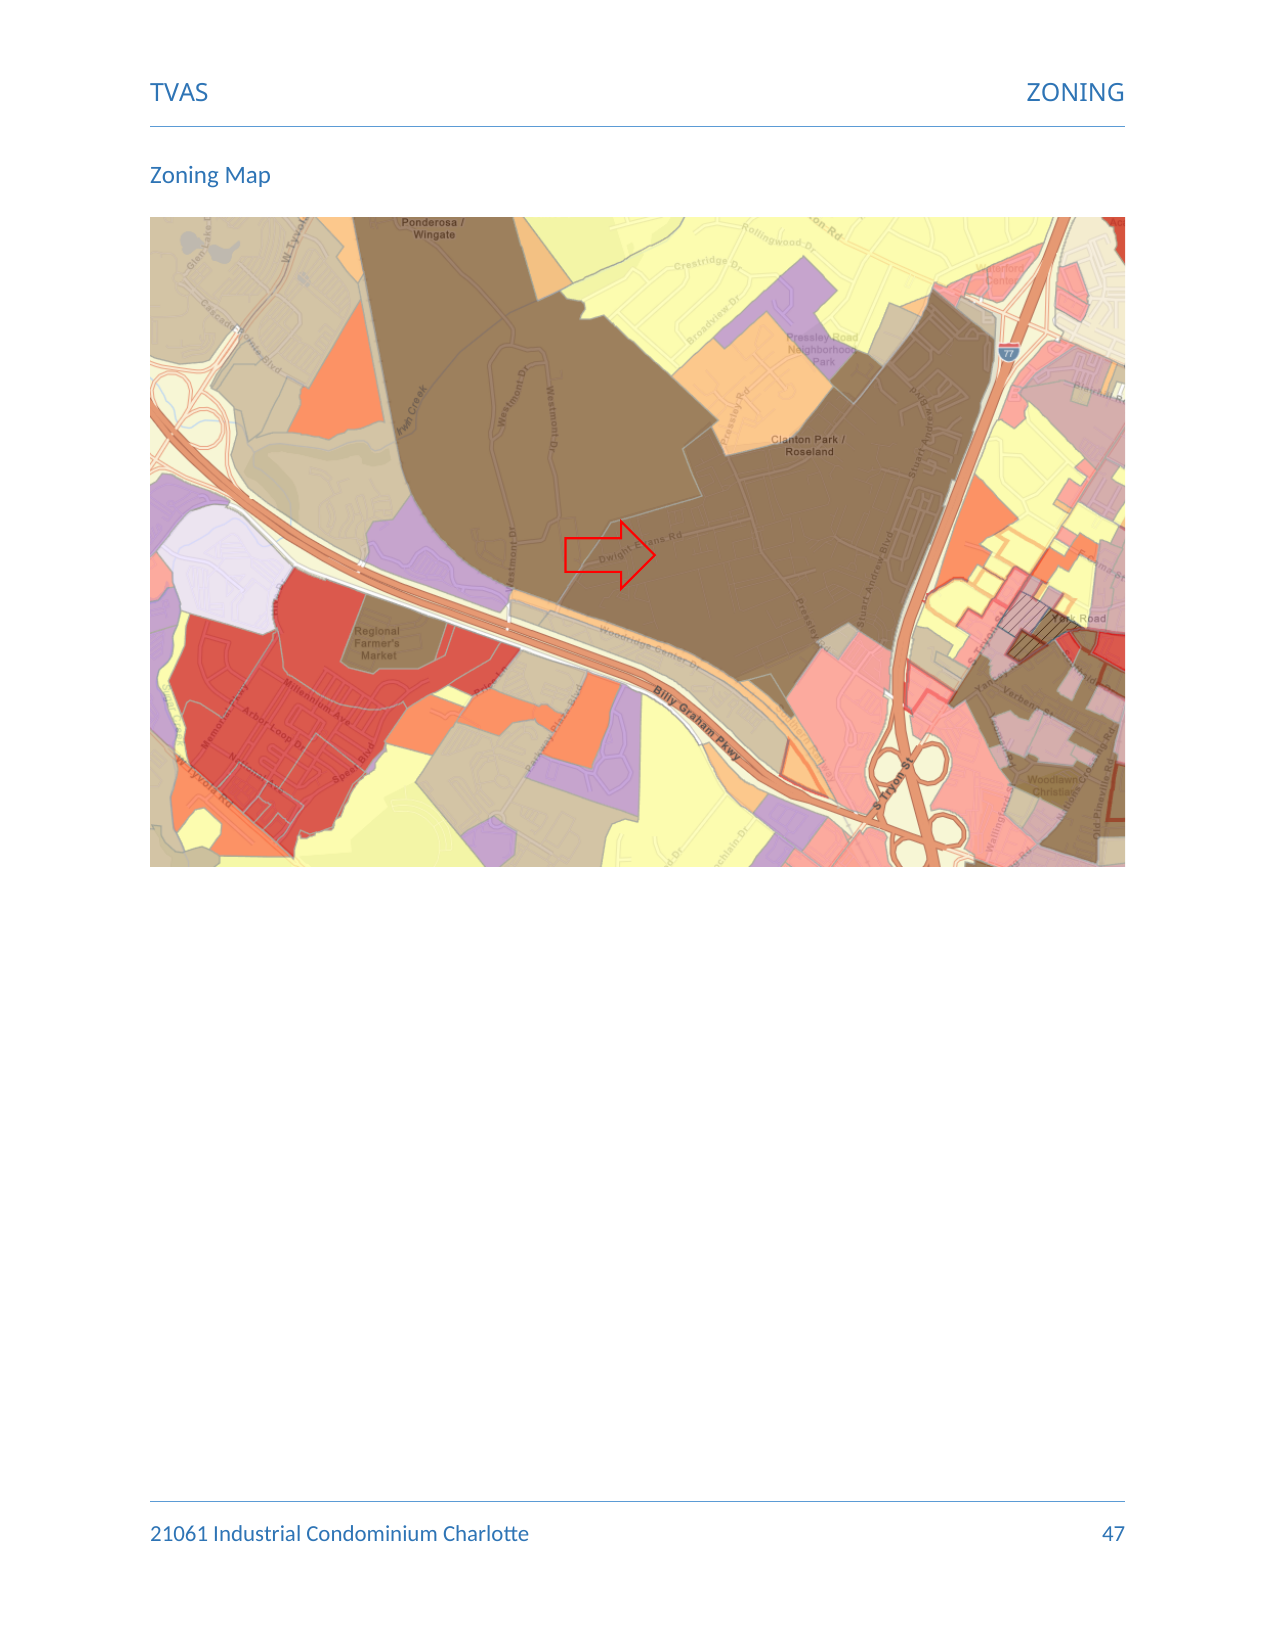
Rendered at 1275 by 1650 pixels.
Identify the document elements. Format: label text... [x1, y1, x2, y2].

subtitle Zoning Map [150, 159, 1125, 189]
picture [150, 217, 1125, 867]
